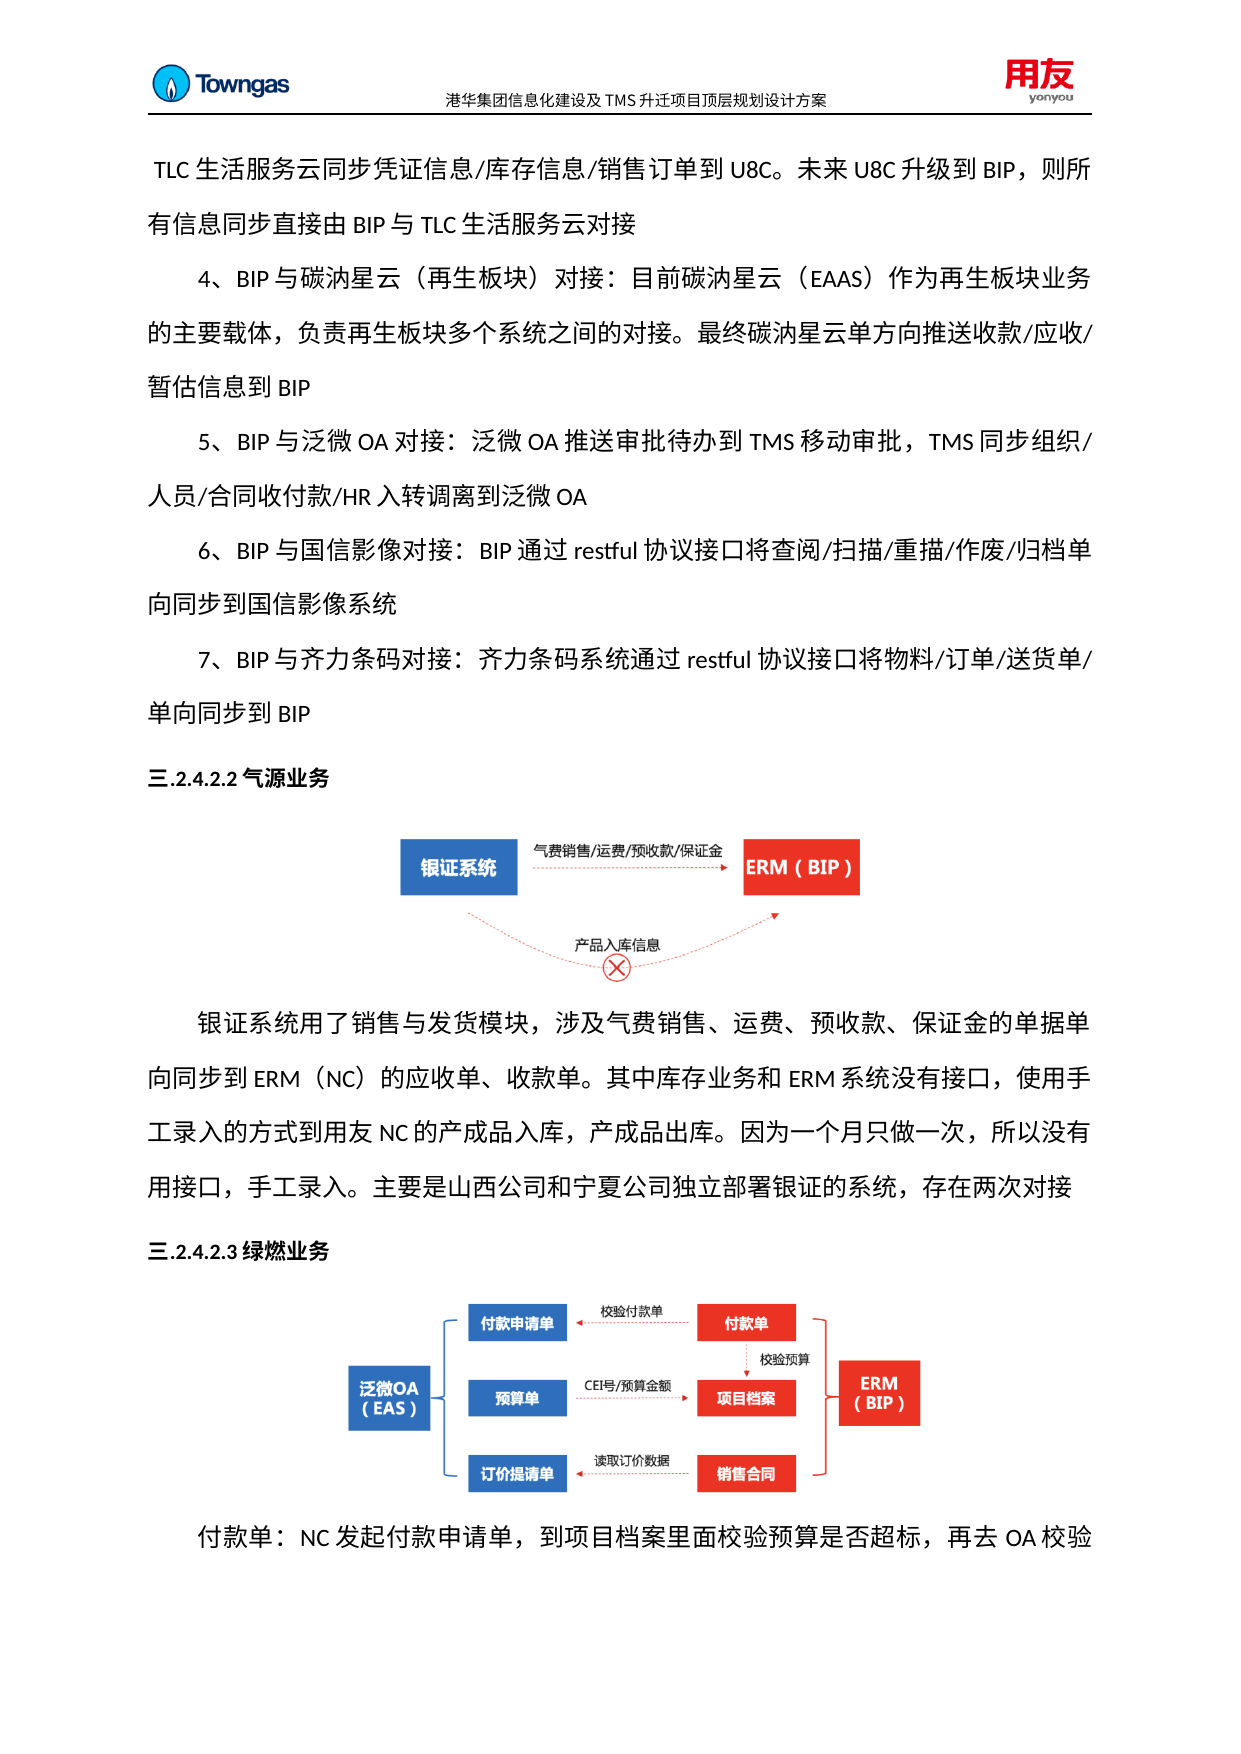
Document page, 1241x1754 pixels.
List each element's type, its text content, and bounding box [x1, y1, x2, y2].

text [148, 1518, 1092, 1554]
text 银证系统用了销售与发货模块，涉及气费销售、运费、预收款、保证金的单据单向同步到ERM（NC）的应收单、收款单。其中库存业务和ERM系统没有接口，使用手工录入的方式到用友NC的产成品入库，产成品出库。因为一个月只做一次，所以没有用接口，手工录入。主要是山西公司和宁夏公司独立部署银证的系统，存在两次对接 [148, 1004, 1092, 1203]
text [148, 150, 1092, 241]
subtitle 绿燃业务 [148, 1234, 1092, 1266]
text 6、BIP与国信影像对接：BIP通过restful协议接口将查阅/扫描/重描/作废/归档单向同步到国信影像系统 [148, 531, 1092, 621]
picture [148, 62, 293, 104]
text 4、BIP与碳汭星云（再生板块）对接：目前碳汭星云（EAAS）作为再生板块业务的主要载体，负责再生板块多个系统之间的对接。最终碳汭星云单方向推送收款/应收/暂估信息到BIP [148, 259, 1092, 404]
picture [323, 1293, 938, 1503]
picture [996, 50, 1088, 104]
text 7、BIP与齐力条码对接：齐力条码系统通过restful协议接口将物料/订单/送货单/单向同步到BIP [148, 639, 1092, 730]
text 5、BIP与泛微OA对接：泛微OA推送审批待办到TMS移动审批，TMS同步组织/人员/合同收付款/HR入转调离到泛微OA [148, 422, 1092, 512]
picture [378, 820, 883, 989]
subtitle 气源业务 [148, 761, 1092, 792]
